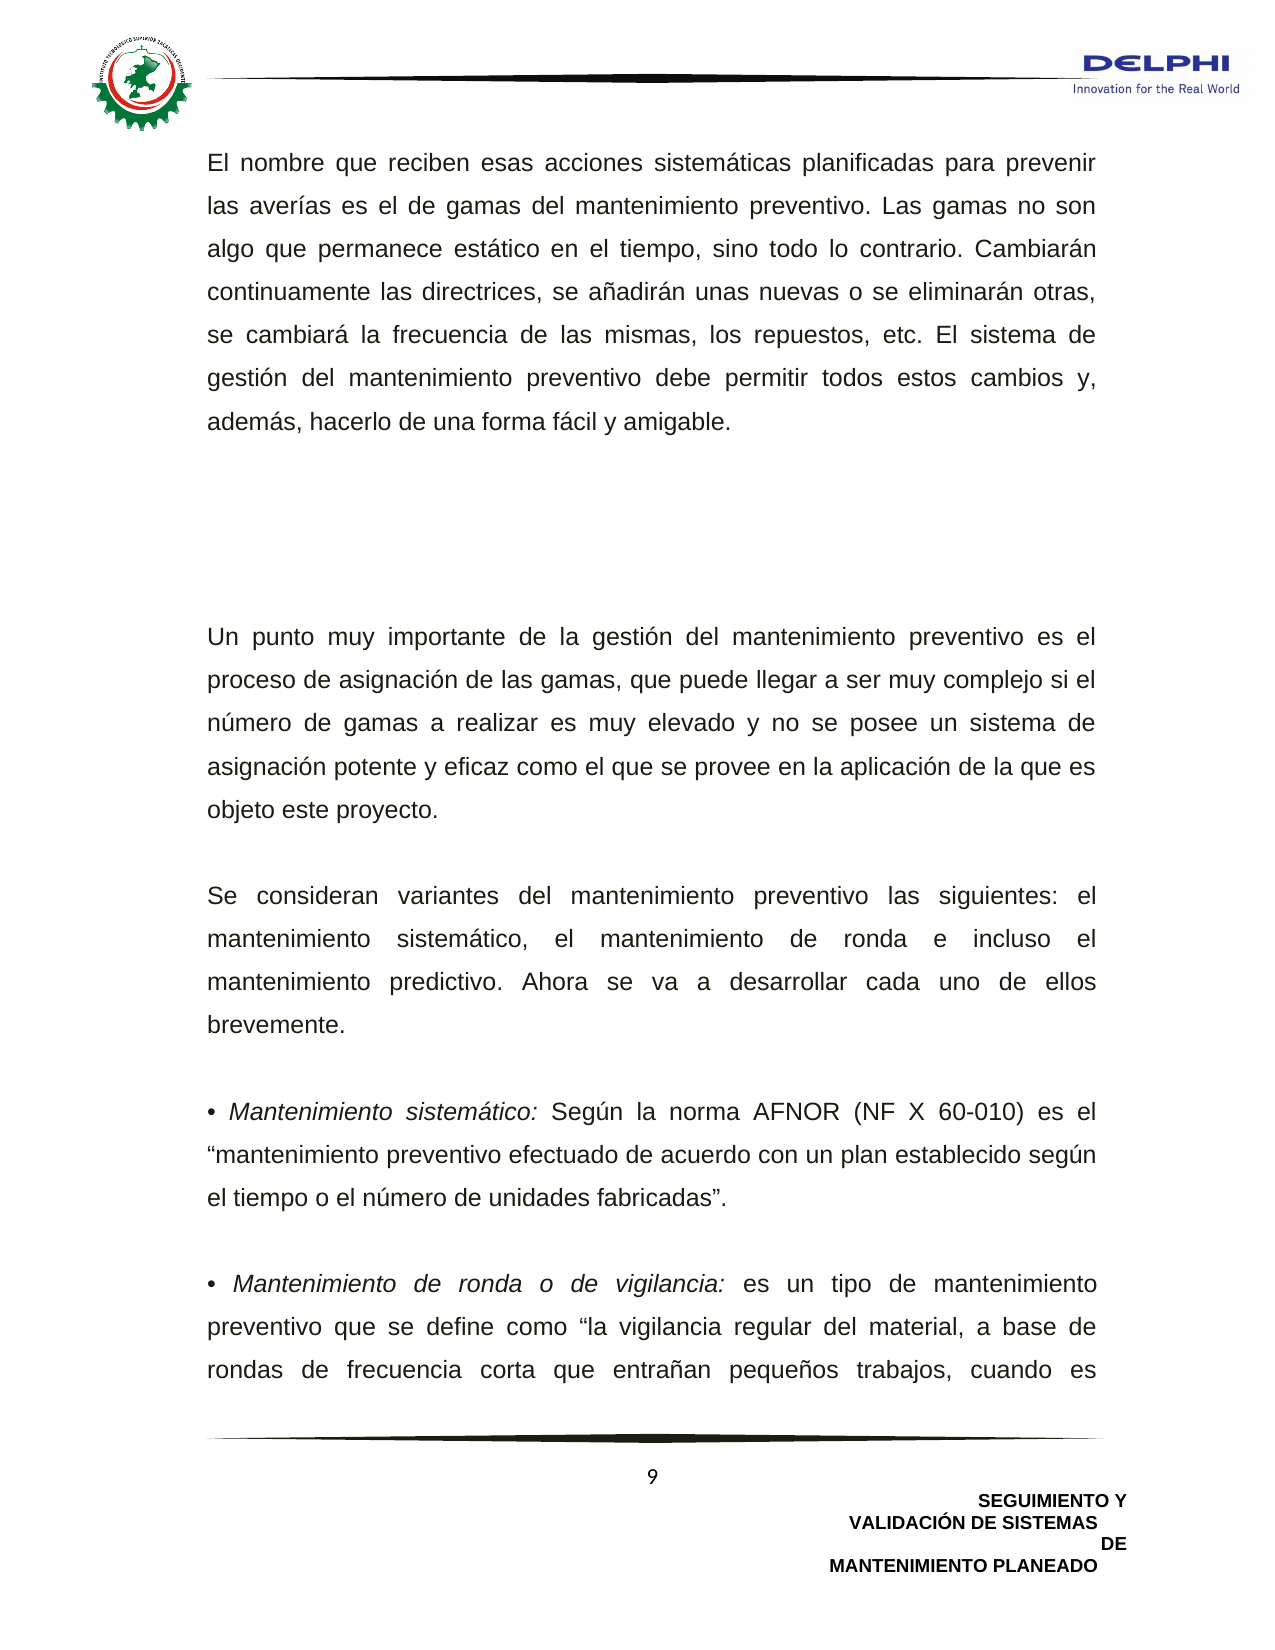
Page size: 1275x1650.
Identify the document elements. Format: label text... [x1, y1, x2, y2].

text El nombre que reciben esas acciones sistemáticas planificadas para prevenir las averías es el de gamas del mantenimiento preventivo. Las gamas no son algo que permanece estático en el tiempo, sino todo lo contrario. Cambiarán continuamente las directrices, se añadirán unas nuevas o se eliminarán otras, se cambiará la frecuencia de las mismas, los repuestos, etc. El sistema de gestión del mantenimiento preventivo debe permitir todos estos cambios y, además, hacerlo de una forma fácil y amigable. [207, 148, 1098, 435]
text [207, 1269, 1098, 1384]
text Un punto muy importante de la gestión del mantenimiento preventivo es el proceso de asignación de las gamas, que puede llegar a ser muy complejo si el número de gamas a realizar es muy elevado y no se posee un sistema de asignación potente y eficaz como el que se provee en la aplicación de la que es objeto este proyecto. [207, 622, 1098, 823]
text • Mantenimiento sistemático: Según la norma AFNOR (NF X 60-010) es el “mantenimiento preventivo efectuado de acuerdo con un plan establecido según el tiempo o el número de unidades fabricadas”. [207, 1096, 1098, 1211]
picture [91, 37, 192, 131]
text Se consideran variantes del mantenimiento preventivo las siguientes: el mantenimiento sistemático, el mantenimiento de ronda e incluso el mantenimiento predictivo. Ahora se va a desarrollar cada uno de ellos brevemente. [207, 881, 1098, 1039]
picture [1054, 29, 1261, 115]
